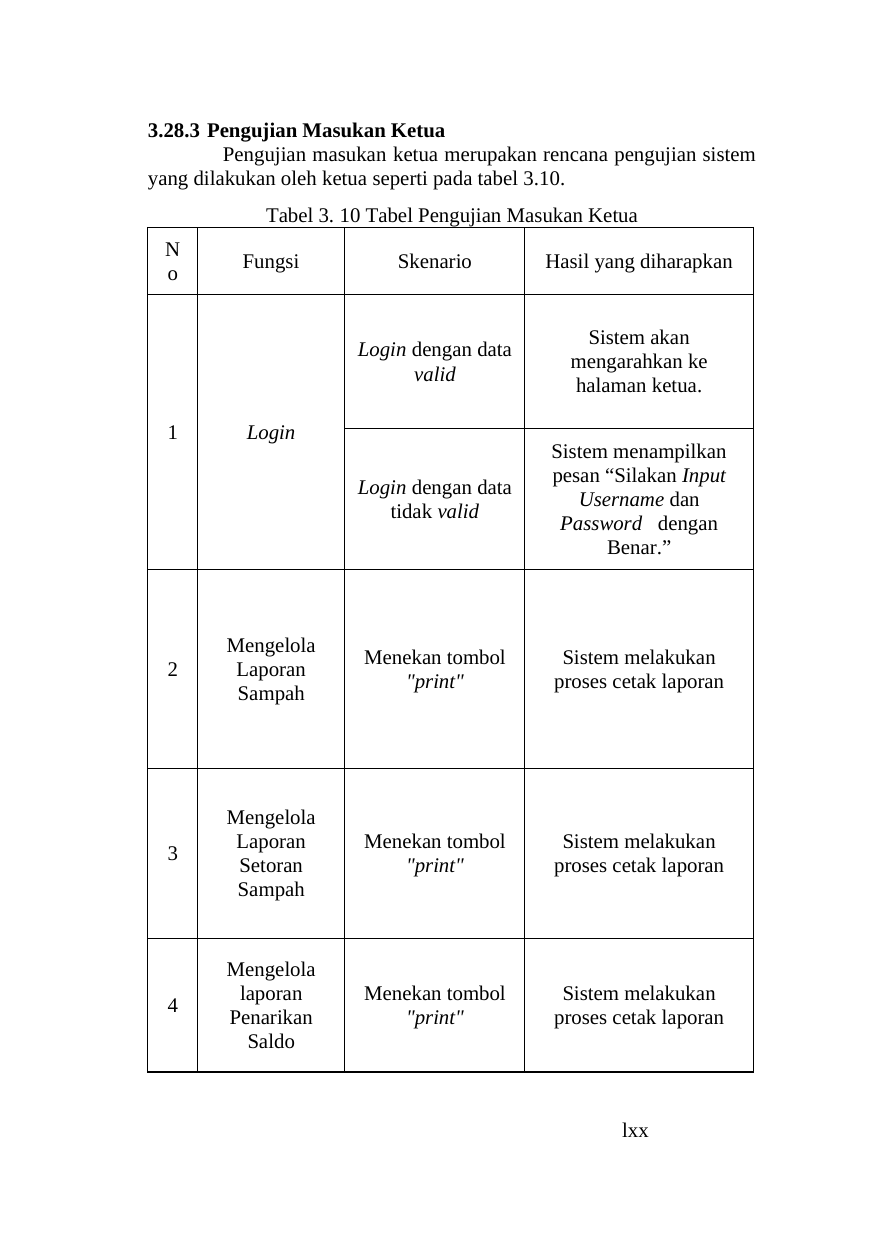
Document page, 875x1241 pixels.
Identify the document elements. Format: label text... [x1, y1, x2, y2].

table_cell Mengelola Laporan Setoran Sampah [198, 769, 344, 937]
table_header No [148, 228, 197, 294]
table_cell 3 [148, 769, 197, 937]
table_cell Login dengan data tidak valid [345, 429, 524, 569]
table_cell Menekan tombol "print" [345, 570, 524, 768]
table_cell Sistem melakukan proses cetak laporan [525, 570, 753, 768]
table_cell Menekan tombol "print" [345, 939, 524, 1071]
table_cell Sistem melakukan proses cetak laporan [525, 939, 753, 1071]
table_cell Login dengan data valid [345, 295, 524, 428]
table_cell Sistem melakukan proses cetak laporan [525, 769, 753, 937]
table_cell Menekan tombol "print" [345, 769, 524, 937]
text Pengujian Masukan Ketua [148, 118, 756, 142]
table_cell 4 [148, 939, 197, 1071]
table_cell 1 [148, 295, 197, 569]
table_cell 2 [148, 570, 197, 768]
table_header Fungsi [198, 228, 344, 294]
table_cell Login [198, 295, 344, 569]
table_cell Mengelola Laporan Sampah [198, 570, 344, 768]
table_cell Mengelola laporan Penarikan Saldo [198, 939, 344, 1071]
table_header Skenario [345, 228, 524, 294]
table_cell Sistem akan mengarahkan ke halaman ketua. [525, 295, 753, 428]
table_cell Sistem menampilkan pesan “Silakan Input Username dan Password dengan Benar.” [525, 429, 753, 569]
list Pengujian masukan ketua merupakan rencana pengujian sistem yang dilakukan oleh ketua seperti pada tabel 3.10. [148, 142, 756, 190]
table_header Hasil yang diharapkan [525, 228, 753, 294]
